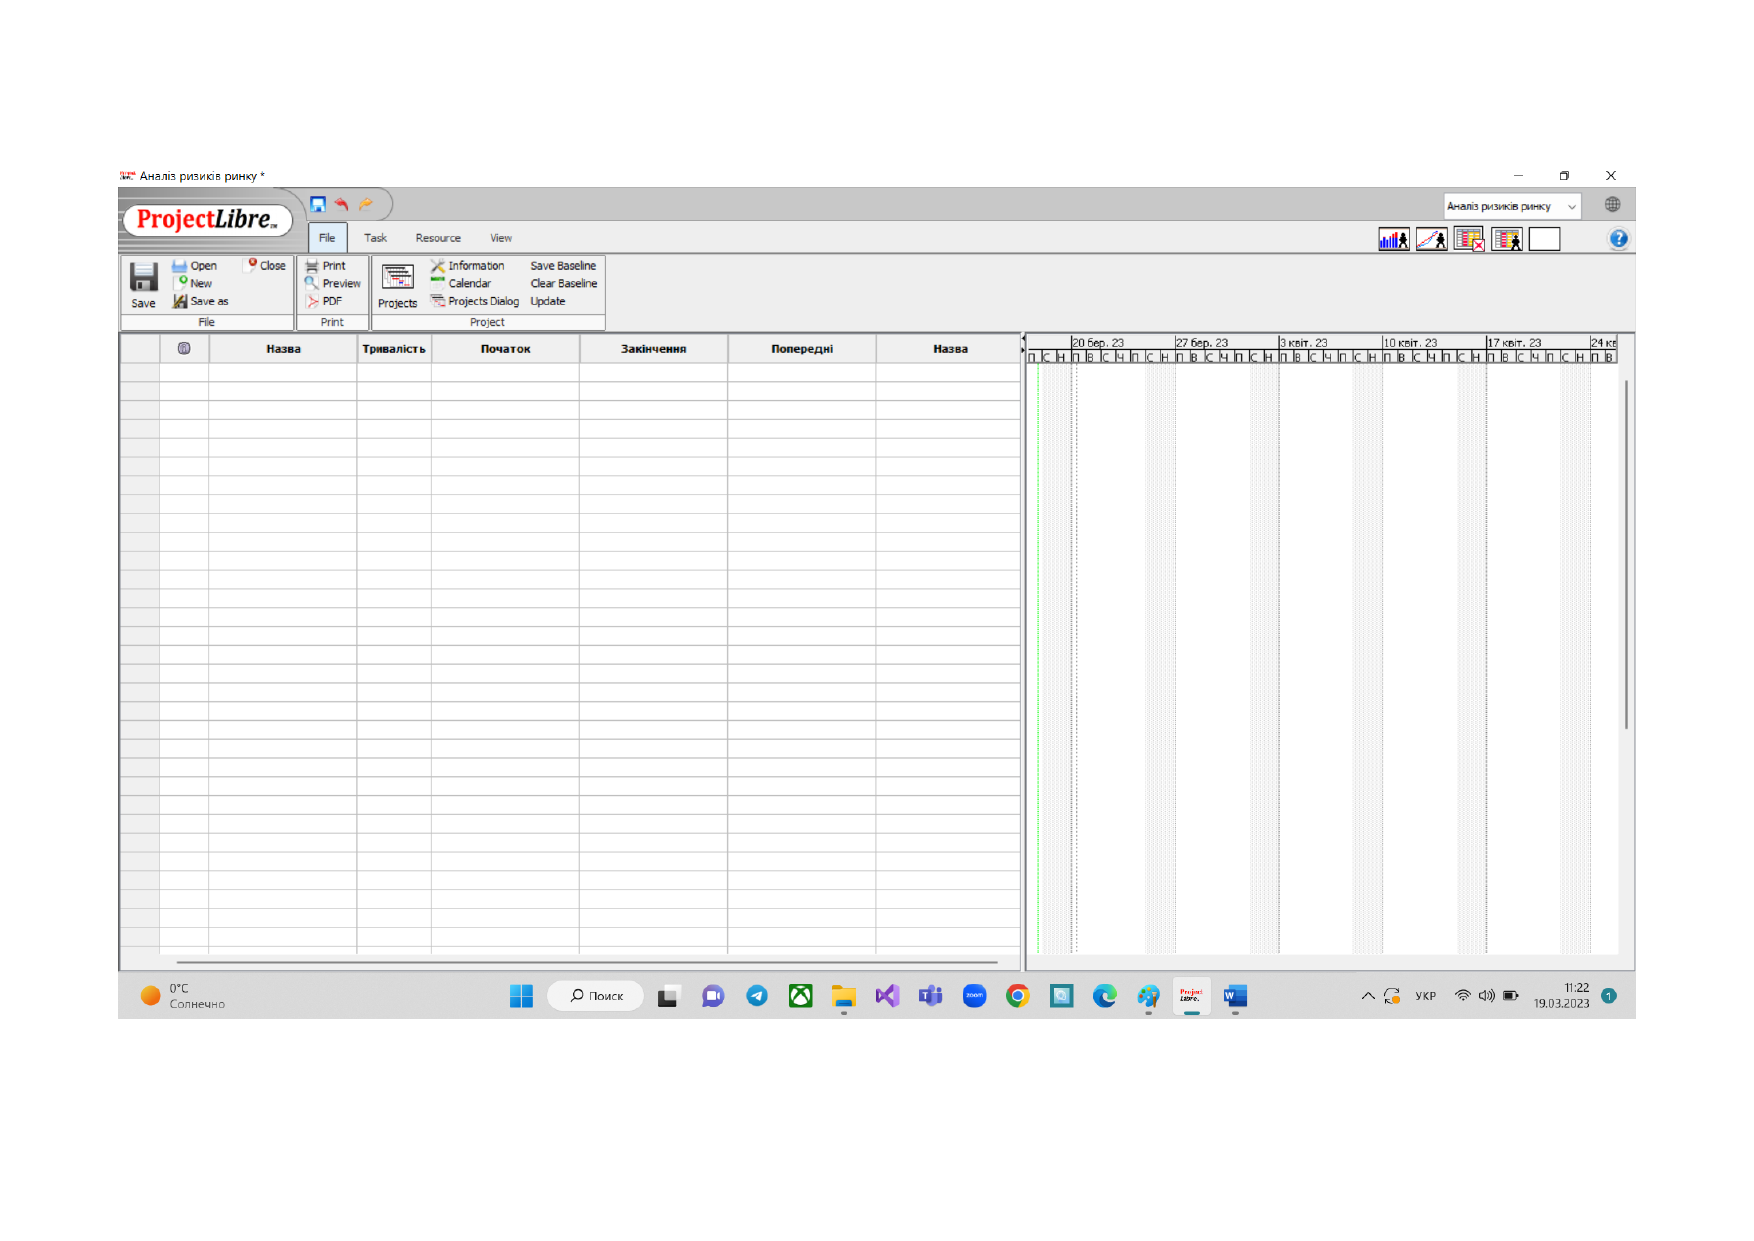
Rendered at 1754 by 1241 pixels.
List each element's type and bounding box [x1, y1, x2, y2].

picture [118, 165, 1636, 1019]
